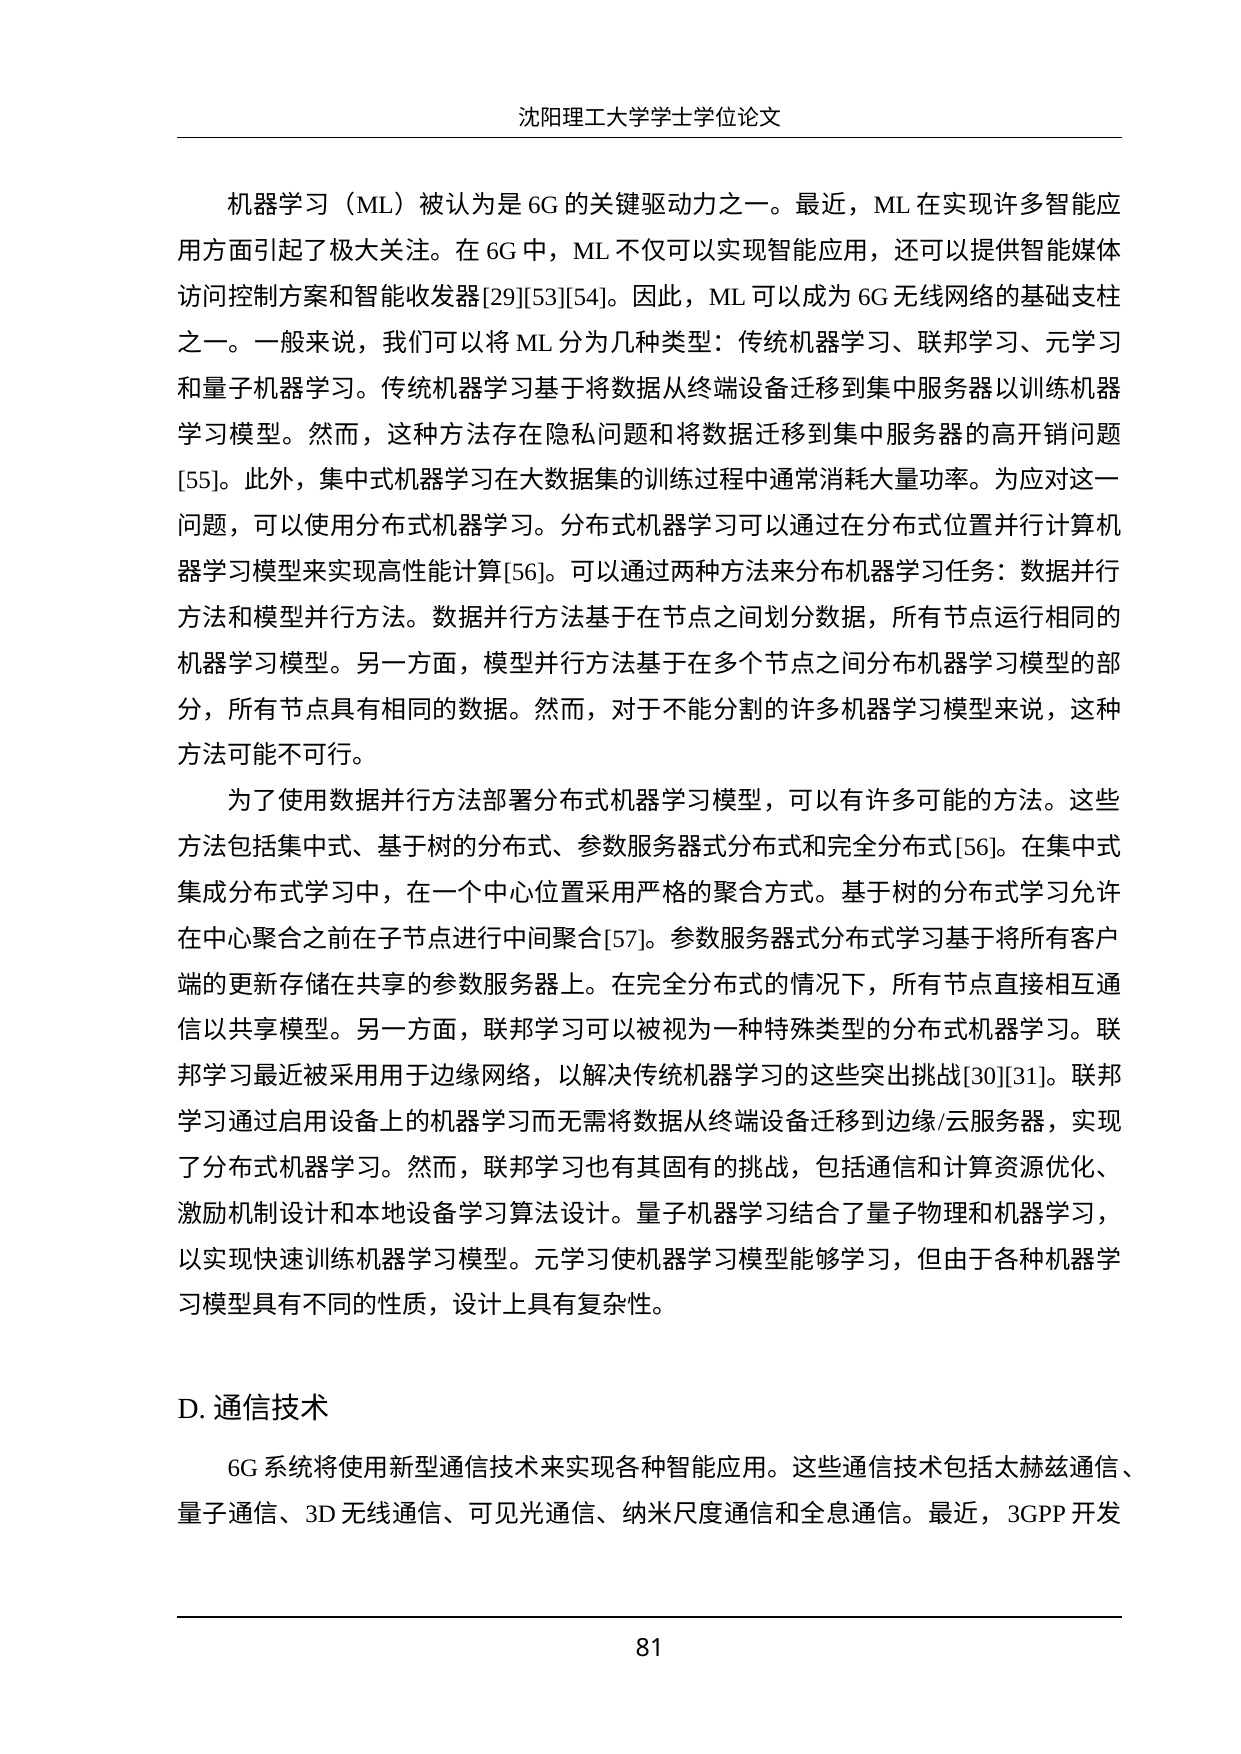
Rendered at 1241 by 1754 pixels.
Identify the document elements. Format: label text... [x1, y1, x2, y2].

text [177, 1440, 1122, 1531]
text 机器学习（ML）被认为是6G的关键驱动力之一。最近，ML在实现许多智能应用方面引起了极大关注。在6G中，ML不仅可以实现智能应用，还可以提供智能媒体访问控制方案和智能收发器[29][53][54]。因此，ML可以成为6G无线网络的基础支柱之一。一般来说，我们可以将ML分为几种类型：传统机器学习、联邦学习、元学习和量子机器学习。传统机器学习基于将数据从终端设备迁移到集中服务器以训练机器学习模型。然而，这种方法存在隐私问题和将数据迁移到集中服务器的高开销问题[55]。此外，集中式机器学习在大数据集的训练过程中通常消耗大量功率。为应对这一问题，可以使用分布式机器学习。分布式机器学习可以通过在分布式位置并行计算机器学习模型来实现高性能计算[56]。可以通过两种方法来分布机器学习任务：数据并行方法和模型并行方法。数据并行方法基于在节点之间划分数据，所有节点运行相同的机器学习模型。另一方面，模型并行方法基于在多个节点之间分布机器学习模型的部分，所有节点具有相同的数据。然而，对于不能分割的许多机器学习模型来说，这种方法可能不可行。 [177, 177, 1122, 773]
text 为了使用数据并行方法部署分布式机器学习模型，可以有许多可能的方法。这些方法包括集中式、基于树的分布式、参数服务器式分布式和完全分布式[56]。在集中式集成分布式学习中，在一个中心位置采用严格的聚合方式。基于树的分布式学习允许在中心聚合之前在子节点进行中间聚合[57]。参数服务器式分布式学习基于将所有客户端的更新存储在共享的参数服务器上。在完全分布式的情况下，所有节点直接相互通信以共享模型。另一方面，联邦学习可以被视为一种特殊类型的分布式机器学习。联邦学习最近被采用用于边缘网络，以解决传统机器学习的这些突出挑战[30][31]。联邦学习通过启用设备上的机器学习而无需将数据从终端设备迁移到边缘/云服务器，实现了分布式机器学习。然而，联邦学习也有其固有的挑战，包括通信和计算资源优化、激励机制设计和本地设备学习算法设计。量子机器学习结合了量子物理和机器学习，以实现快速训练机器学习模型。元学习使机器学习模型能够学习，但由于各种机器学习模型具有不同的性质，设计上具有复杂性。 [177, 773, 1122, 1323]
subtitle D. 通信技术 [177, 1381, 1122, 1427]
